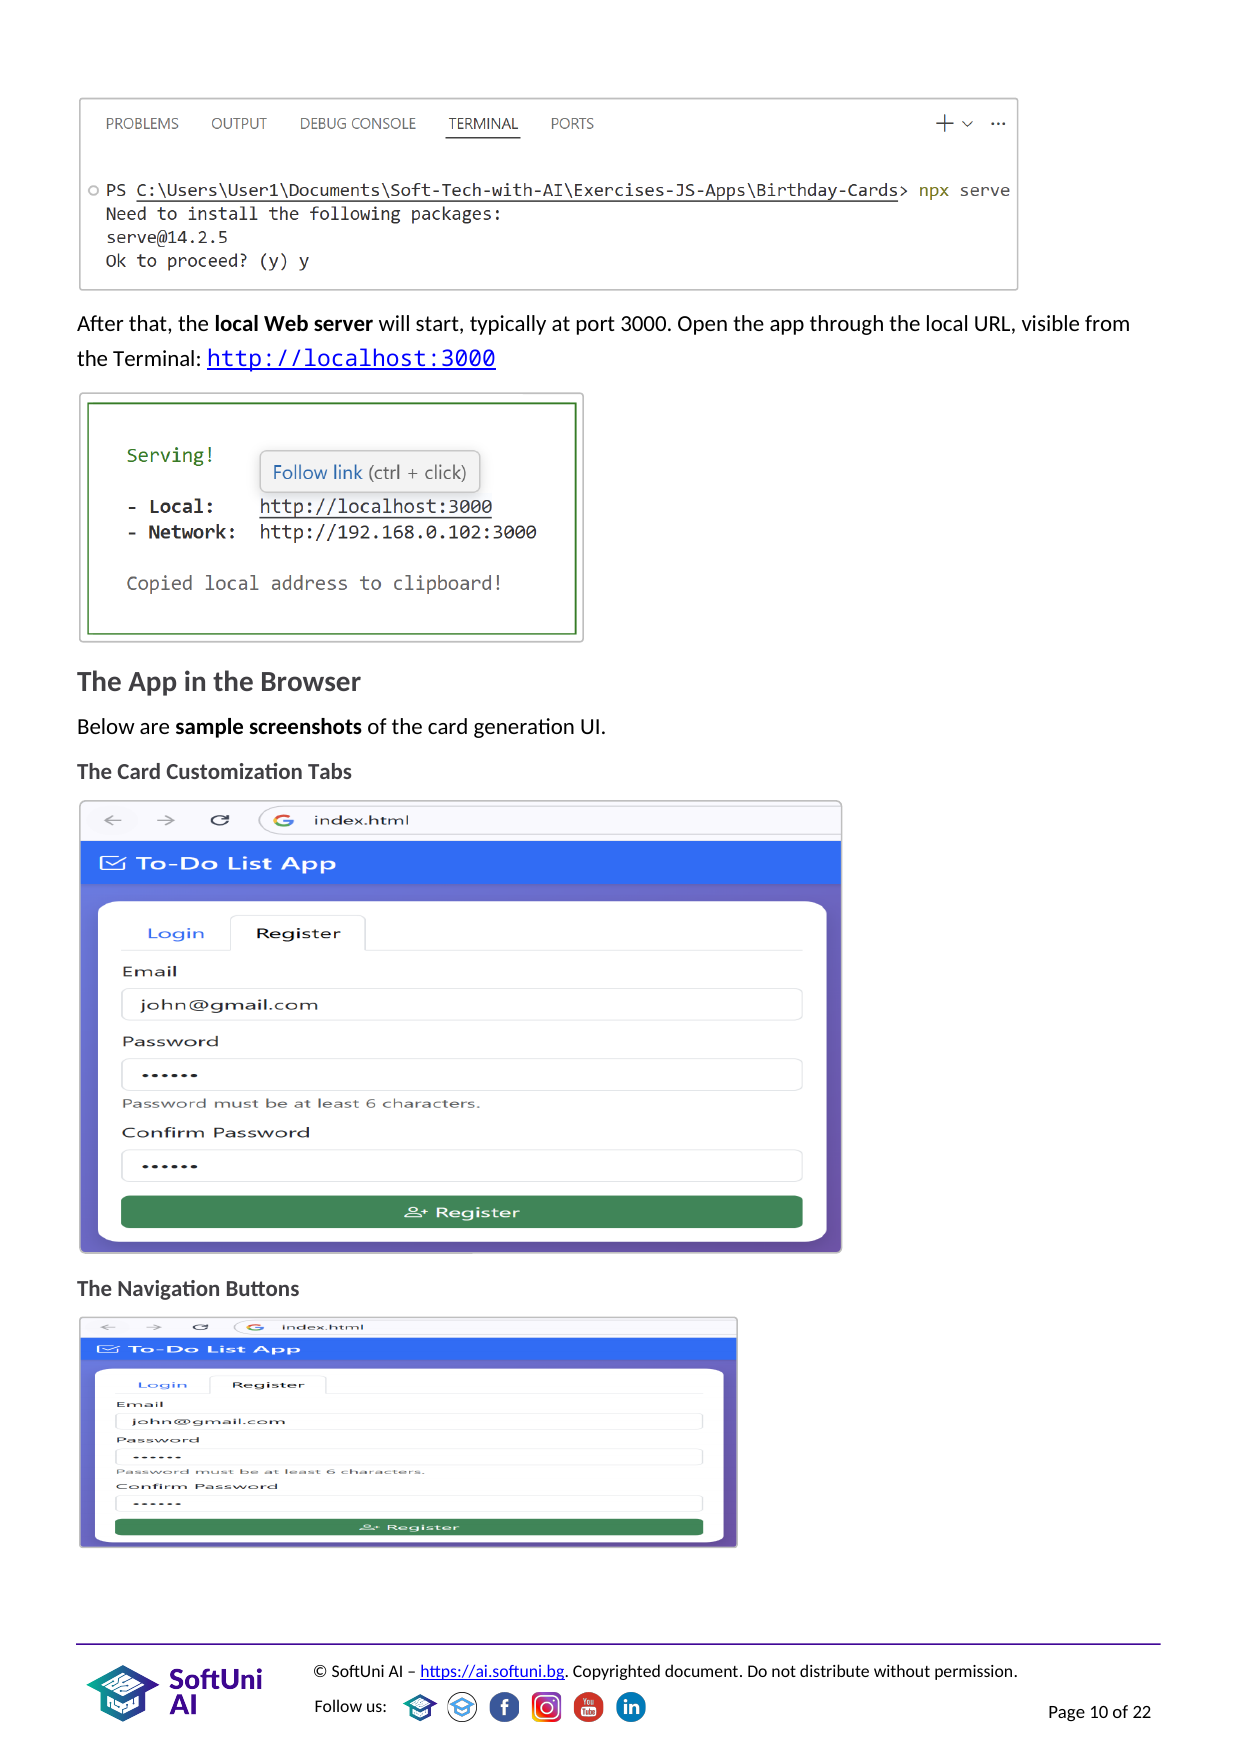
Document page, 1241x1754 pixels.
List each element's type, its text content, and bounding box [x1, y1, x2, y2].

picture [81, 394, 582, 640]
picture [447, 1692, 477, 1722]
picture [401, 1693, 439, 1722]
picture [573, 1692, 604, 1722]
picture [637, 1692, 646, 1701]
picture [83, 1663, 265, 1723]
picture [616, 1692, 625, 1701]
text Below are sample screenshots of the card generation UI. [77, 712, 1163, 741]
picture [616, 1713, 625, 1722]
text After that, the local Web server will start, typically at port 3000. Open the app through the local URL, visible from the Terminal: http://localhost:3000 [77, 309, 1163, 373]
picture [637, 1713, 646, 1722]
picture [630, 1704, 639, 1714]
subtitle The Navigation Buttons [77, 1274, 1163, 1302]
picture [81, 1319, 736, 1546]
picture [531, 1692, 562, 1722]
picture [81, 802, 840, 1252]
picture [489, 1692, 519, 1722]
subtitle The Card Customization Tabs [77, 757, 1163, 785]
subtitle The App in the Browser [77, 663, 1163, 699]
picture [81, 100, 1016, 289]
